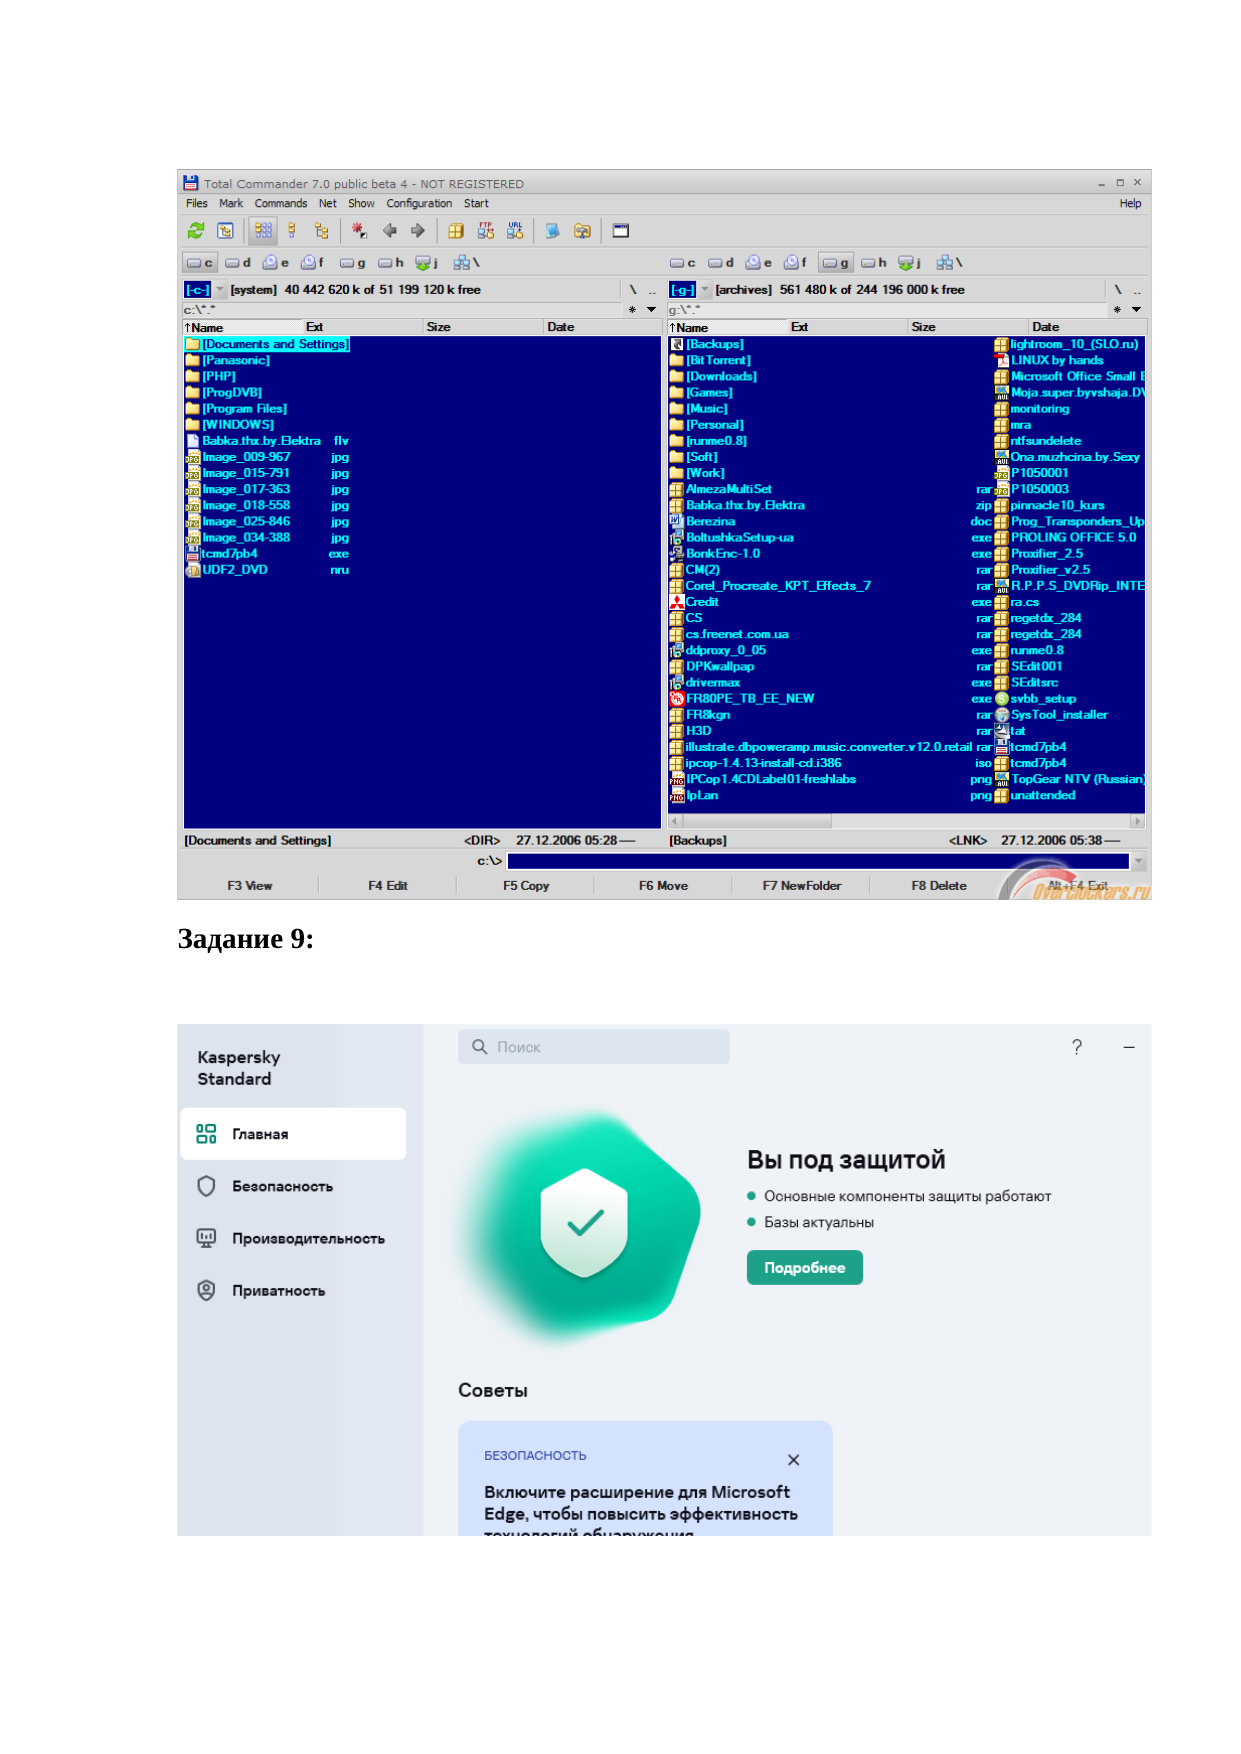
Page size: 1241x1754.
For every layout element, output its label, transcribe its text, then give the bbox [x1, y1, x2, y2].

text Задание 9: [177, 921, 1152, 954]
picture [177, 1024, 1152, 1536]
picture [177, 169, 1152, 900]
